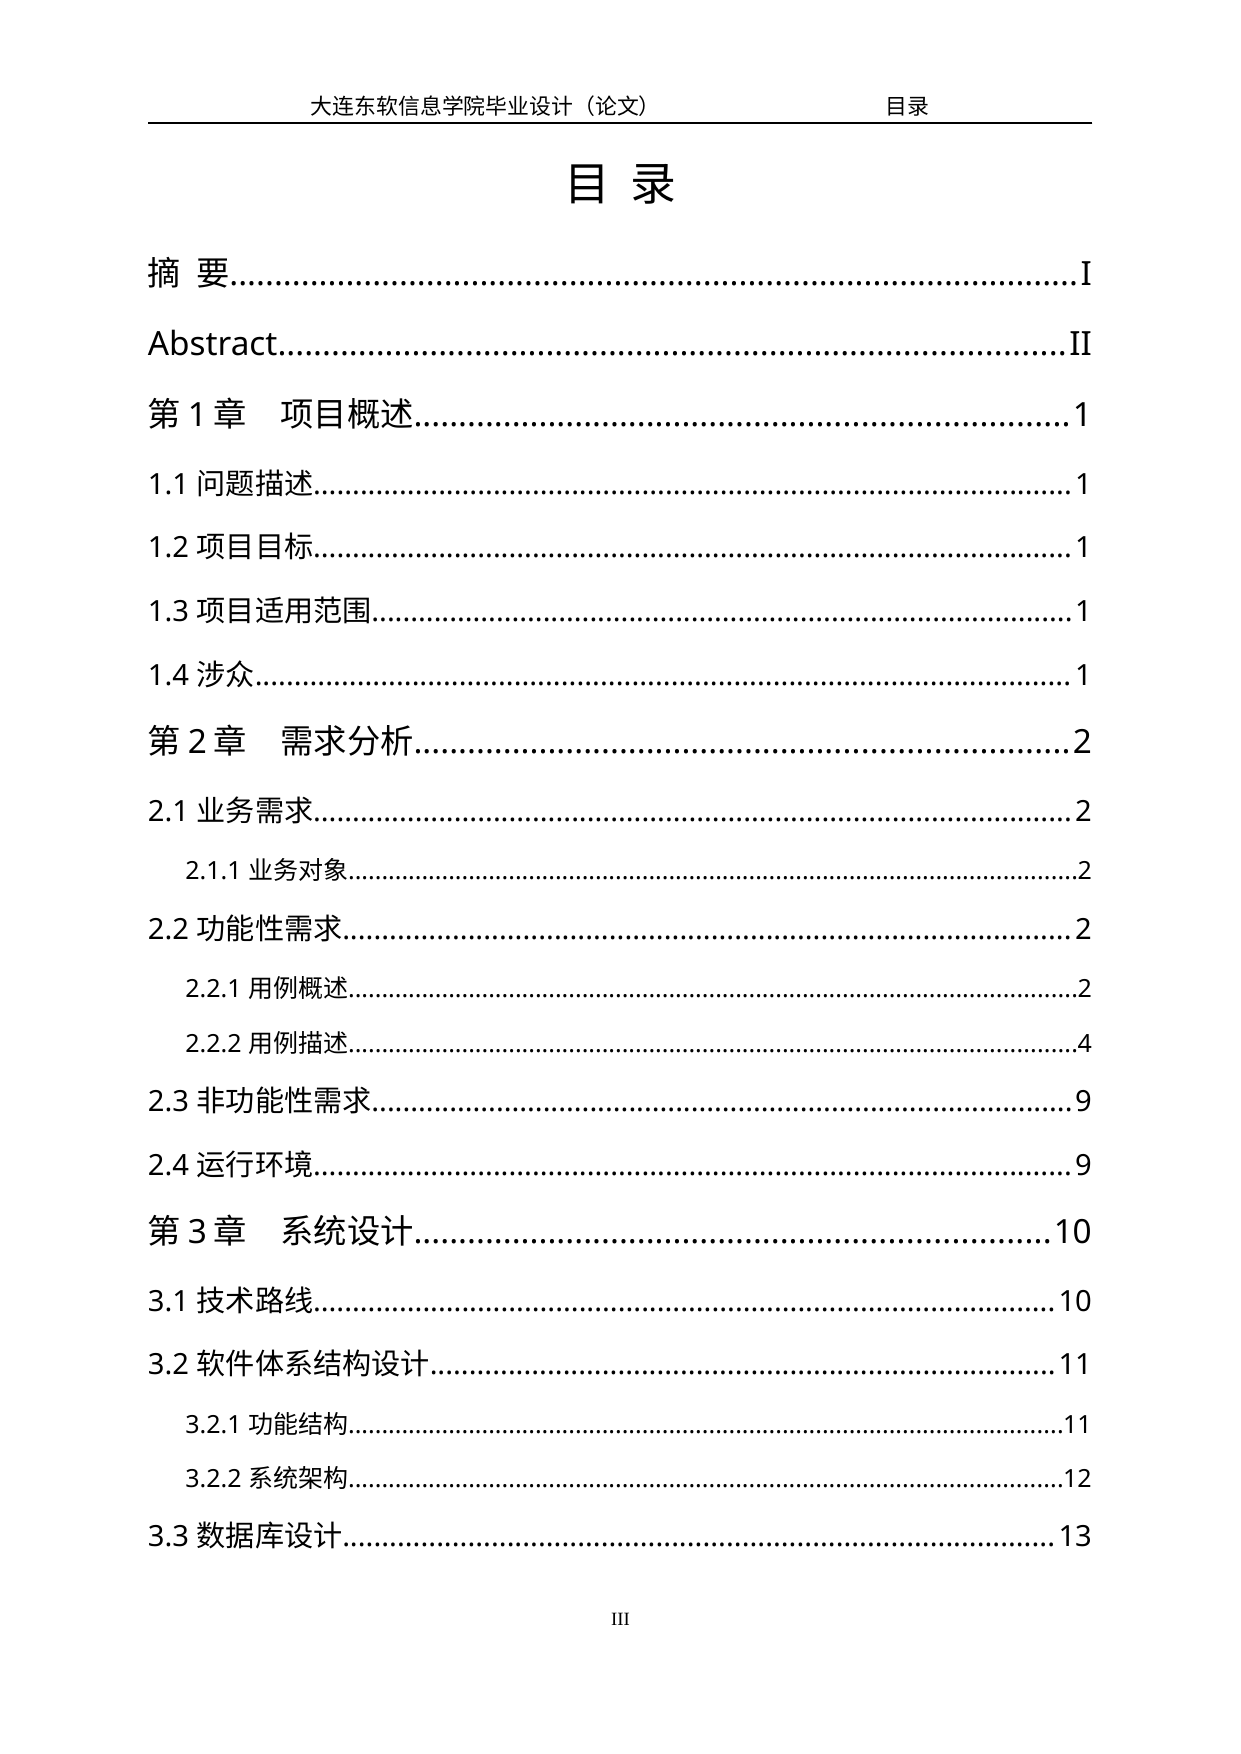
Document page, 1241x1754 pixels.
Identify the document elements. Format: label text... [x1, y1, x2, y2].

text 第3章 系统设计 10 [148, 1204, 1092, 1253]
text 2.2.2 用例描述 4 [148, 1023, 1092, 1059]
text 2.1 业务需求 2 [148, 787, 1092, 830]
text 摘 要 I [148, 247, 1092, 296]
text 3.3 数据库设计 13 [148, 1513, 1092, 1555]
text 第2章 需求分析 2 [148, 715, 1092, 763]
text 2.2 功能性需求 2 [148, 905, 1092, 948]
text 2.1.1 业务对象 2 [148, 851, 1092, 887]
text 第1章 项目概述 1 [148, 388, 1092, 436]
text 目 录 [148, 148, 1092, 214]
text 1.4 涉众 1 [148, 651, 1092, 693]
text 1.3 项目适用范围 1 [148, 588, 1092, 630]
text 2.4 运行环境 9 [148, 1141, 1092, 1183]
text 2.2.1 用例概述 2 [148, 969, 1092, 1005]
text 3.2.2 系统架构 12 [148, 1459, 1092, 1495]
text 3.2.1 功能结构 11 [148, 1404, 1092, 1441]
text 1.1 问题描述 1 [148, 461, 1092, 503]
text 2.3 非功能性需求 9 [148, 1077, 1092, 1120]
text Abstract II [148, 320, 1092, 365]
text 3.1 技术路线 10 [148, 1277, 1092, 1319]
text 1.2 项目目标 1 [148, 524, 1092, 566]
text 3.2 软件体系结构设计 11 [148, 1341, 1092, 1383]
